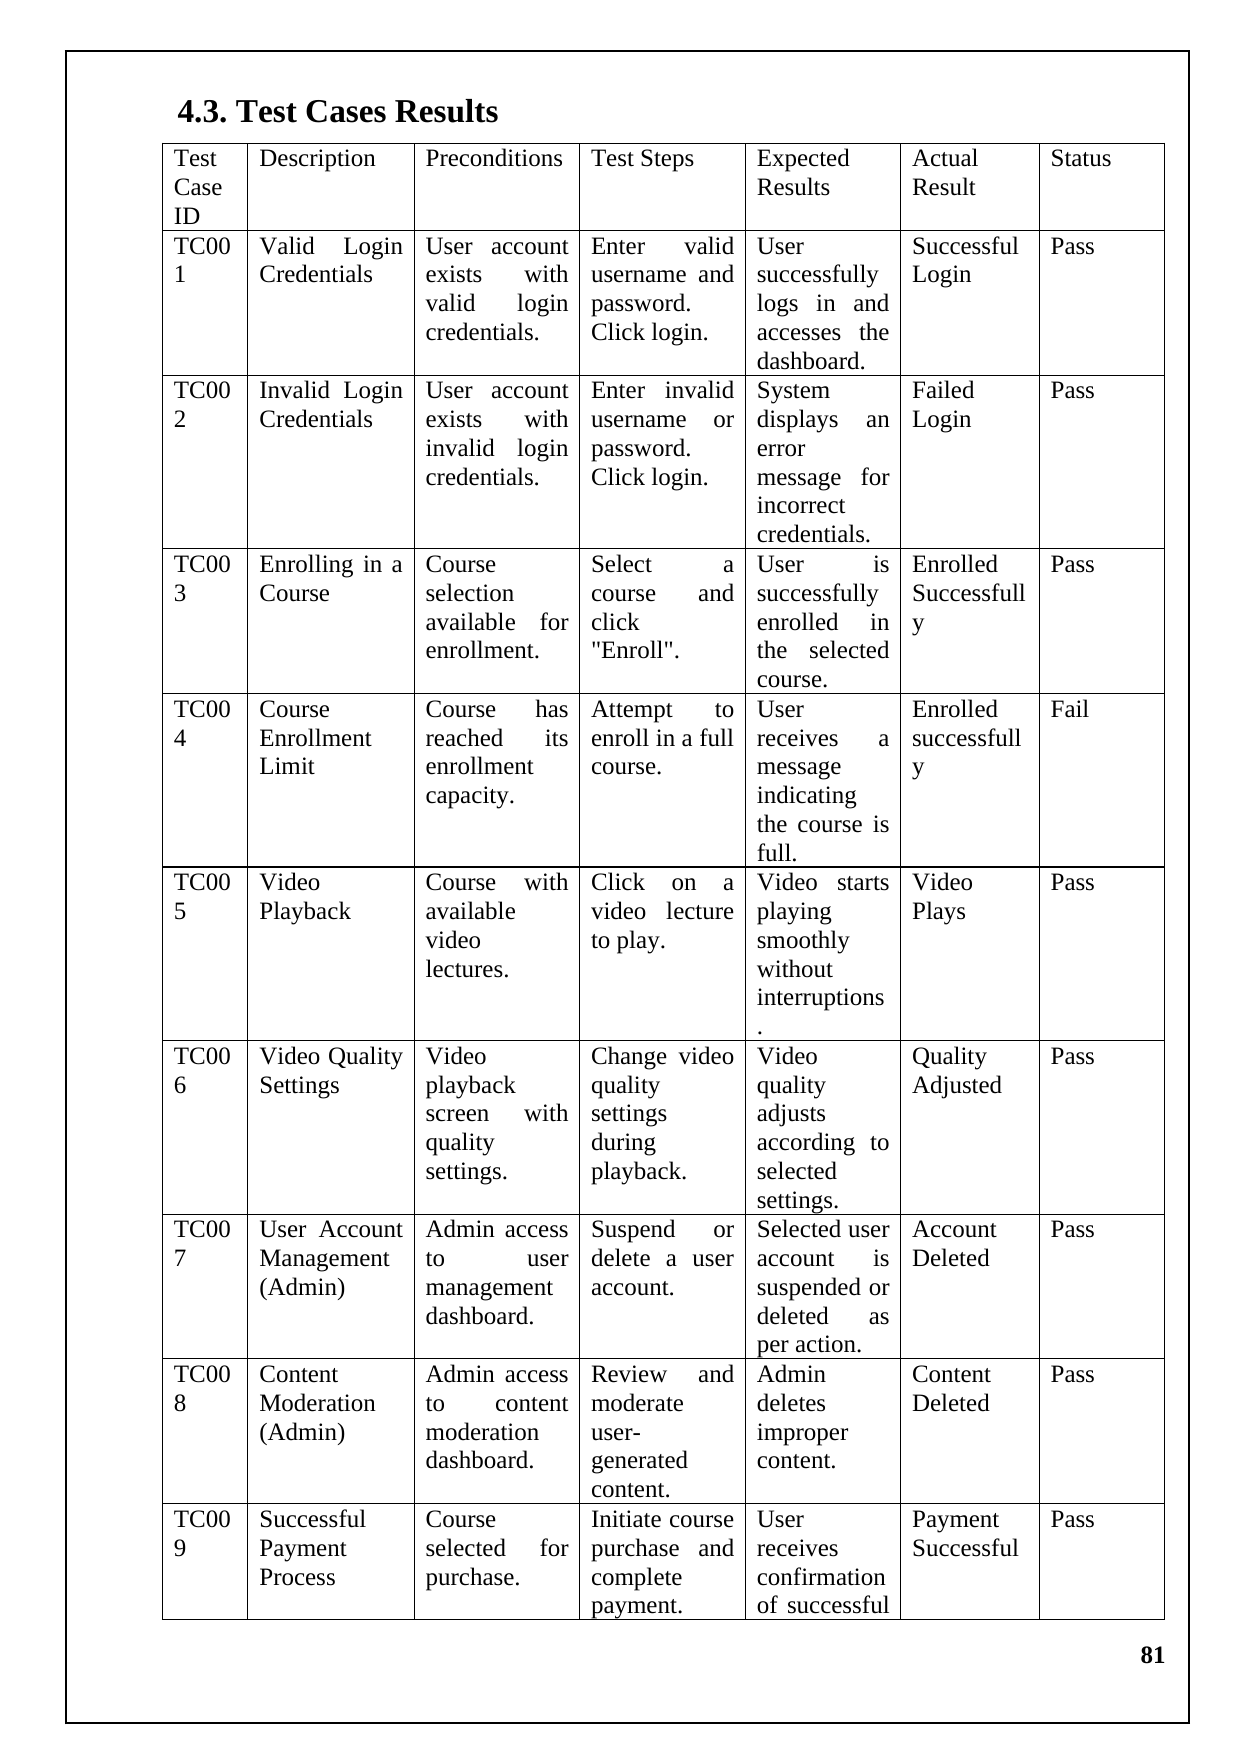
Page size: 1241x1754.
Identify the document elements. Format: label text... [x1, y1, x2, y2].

table_cell Change video quality settings during playback. [580, 1041, 745, 1213]
table_cell Invalid Login Credentials [248, 376, 414, 548]
table_cell Course Enrollment Limit [248, 694, 414, 866]
table_cell Admin access to content moderation dashboard. [415, 1359, 579, 1503]
table_cell TC003 [163, 549, 247, 693]
table_cell Successful Login [901, 231, 1039, 374]
table_cell Course has reached its enrollment capacity. [415, 694, 579, 866]
table_cell Video Quality Settings [248, 1041, 414, 1213]
table_cell TC009 [163, 1504, 247, 1619]
table_cell Pass [1040, 1504, 1164, 1619]
table_cell User account exists with valid login credentials. [415, 231, 579, 374]
table_cell Select a course and click "Enroll". [580, 549, 745, 693]
table_cell Enrolled Successfully [901, 549, 1039, 693]
table_header Preconditions [415, 144, 579, 230]
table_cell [746, 1504, 900, 1619]
table_cell Review and moderate user-generated content. [580, 1359, 745, 1503]
table_cell Video starts playing smoothly without interruptions. [746, 868, 900, 1040]
table_cell TC004 [163, 694, 247, 866]
table_cell Fail [1040, 694, 1164, 866]
table_cell Failed Login [901, 376, 1039, 548]
table_cell TC008 [163, 1359, 247, 1503]
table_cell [248, 1504, 414, 1619]
table_header Expected Results [746, 144, 900, 230]
table_cell Pass [1040, 868, 1164, 1040]
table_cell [580, 1504, 745, 1619]
table_cell TC002 [163, 376, 247, 548]
table_cell Enter invalid username or password. Click login. [580, 376, 745, 548]
table_cell Pass [1040, 1215, 1164, 1358]
table_cell Content Moderation (Admin) [248, 1359, 414, 1503]
table_cell Video playback screen with quality settings. [415, 1041, 579, 1213]
table_cell User Account Management (Admin) [248, 1215, 414, 1358]
table_cell Video Plays [901, 868, 1039, 1040]
table_cell Enrolled successfully [901, 694, 1039, 866]
table_cell Click on a video lecture to play. [580, 868, 745, 1040]
table_cell System displays an error message for incorrect credentials. [746, 376, 900, 548]
table_cell User successfully logs in and accesses the dashboard. [746, 231, 900, 374]
table_cell Admin deletes improper content. [746, 1359, 900, 1503]
table_cell User receives a message indicating the course is full. [746, 694, 900, 866]
table_cell Course with available video lectures. [415, 868, 579, 1040]
table_cell User is successfully enrolled in the selected course. [746, 549, 900, 693]
table_header Test Steps [580, 144, 745, 230]
table_cell Pass [1040, 376, 1164, 548]
table_header Status [1040, 144, 1164, 230]
table_cell TC001 [163, 231, 247, 374]
table_header Description [248, 144, 414, 230]
table_cell Pass [1040, 231, 1164, 374]
table_cell Content Deleted [901, 1359, 1039, 1503]
table_cell Quality Adjusted [901, 1041, 1039, 1213]
table_cell Video Playback [248, 868, 414, 1040]
table_header Test Case ID [163, 144, 247, 230]
table_cell Pass [1040, 1041, 1164, 1213]
subtitle 4.3. Test Cases Results [177, 92, 1165, 130]
table_cell Suspend or delete a user account. [580, 1215, 745, 1358]
table_cell Admin access to user management dashboard. [415, 1215, 579, 1358]
table_cell Payment Successful [901, 1504, 1039, 1619]
table_cell Enter valid username and password. Click login. [580, 231, 745, 374]
table_cell TC005 [163, 868, 247, 1040]
table_cell Enrolling in a Course [248, 549, 414, 693]
table_cell Attempt to enroll in a full course. [580, 694, 745, 866]
table_cell Course selection available for enrollment. [415, 549, 579, 693]
table_cell User account exists with invalid login credentials. [415, 376, 579, 548]
table_cell Pass [1040, 549, 1164, 693]
table_cell Valid Login Credentials [248, 231, 414, 374]
table_cell Pass [1040, 1359, 1164, 1503]
table_cell TC007 [163, 1215, 247, 1358]
table_cell Selected user account is suspended or deleted as per action. [746, 1215, 900, 1358]
table_cell Account Deleted [901, 1215, 1039, 1358]
table_header Actual Result [901, 144, 1039, 230]
table_cell TC006 [163, 1041, 247, 1213]
table_cell Video quality adjusts according to selected settings. [746, 1041, 900, 1213]
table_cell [415, 1504, 579, 1619]
